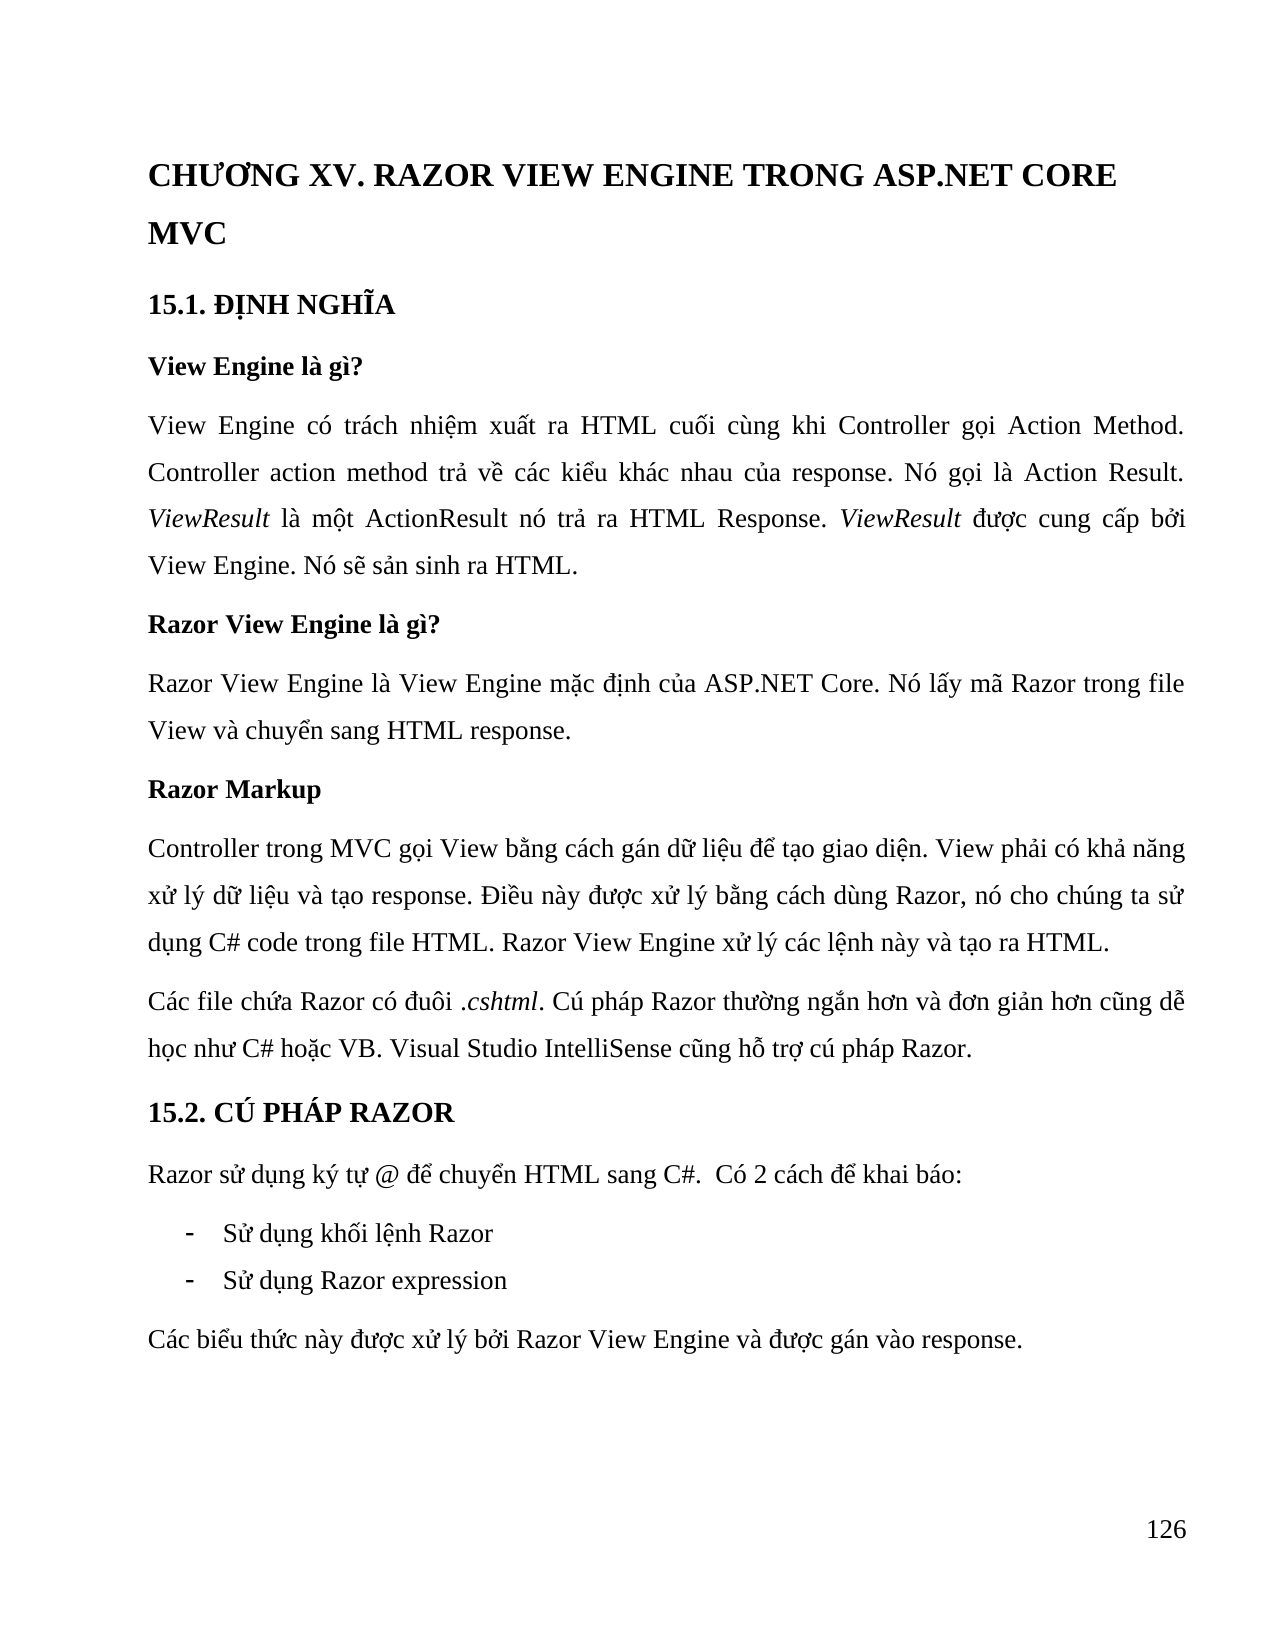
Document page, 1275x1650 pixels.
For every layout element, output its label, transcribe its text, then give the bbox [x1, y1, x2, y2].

list Sử dụng Razor expression [185, 1264, 1186, 1295]
text Razor sử dụng ký tự @ để chuyển HTML sang C#. Có 2 cách để khai báo: [148, 1158, 1186, 1189]
text Razor Markup [148, 773, 1186, 804]
text Các biểu thức này được xử lý bởi Razor View Engine và được gán vào response. [148, 1323, 1186, 1354]
text Razor View Engine là gì? [148, 608, 1186, 639]
text Các file chứa Razor có đuôi .cshtml. Cú pháp Razor thường ngắn hơn và đơn giản hơn cũng dễ học như C# hoặc VB. Visual Studio IntelliSense cũng hỗ trợ cú pháp Razor. [148, 985, 1186, 1063]
subtitle 15.1. Định nghĩa [148, 287, 1186, 321]
text View Engine có trách nhiệm xuất ra HTML cuối cùng khi Controller gọi Action Method. Controller action method trả về các kiểu khác nhau của response. Nó gọi là Action Result. ViewResult là một ActionResult nó trả ra HTML Response. ViewResult được cung cấp bởi View Engine. Nó sẽ sản sinh ra HTML. [148, 409, 1186, 580]
subtitle Chương XV. Razor View Engine trong ASP.NET Core MVC [148, 156, 1186, 251]
list Sử dụng khối lệnh Razor [185, 1217, 1186, 1248]
text View Engine là gì? [148, 350, 1186, 381]
subtitle 15.2. Cú pháp Razor [148, 1095, 1186, 1129]
text Controller trong MVC gọi View bằng cách gán dữ liệu để tạo giao diện. View phải có khả năng xử lý dữ liệu và tạo response. Điều này được xử lý bằng cách dùng Razor, nó cho chúng ta sử dụng C# code trong file HTML. Razor View Engine xử lý các lệnh này và tạo ra HTML. [148, 833, 1186, 957]
text Razor View Engine là View Engine mặc định của ASP.NET Core. Nó lấy mã Razor trong file View và chuyển sang HTML response. [148, 668, 1186, 745]
